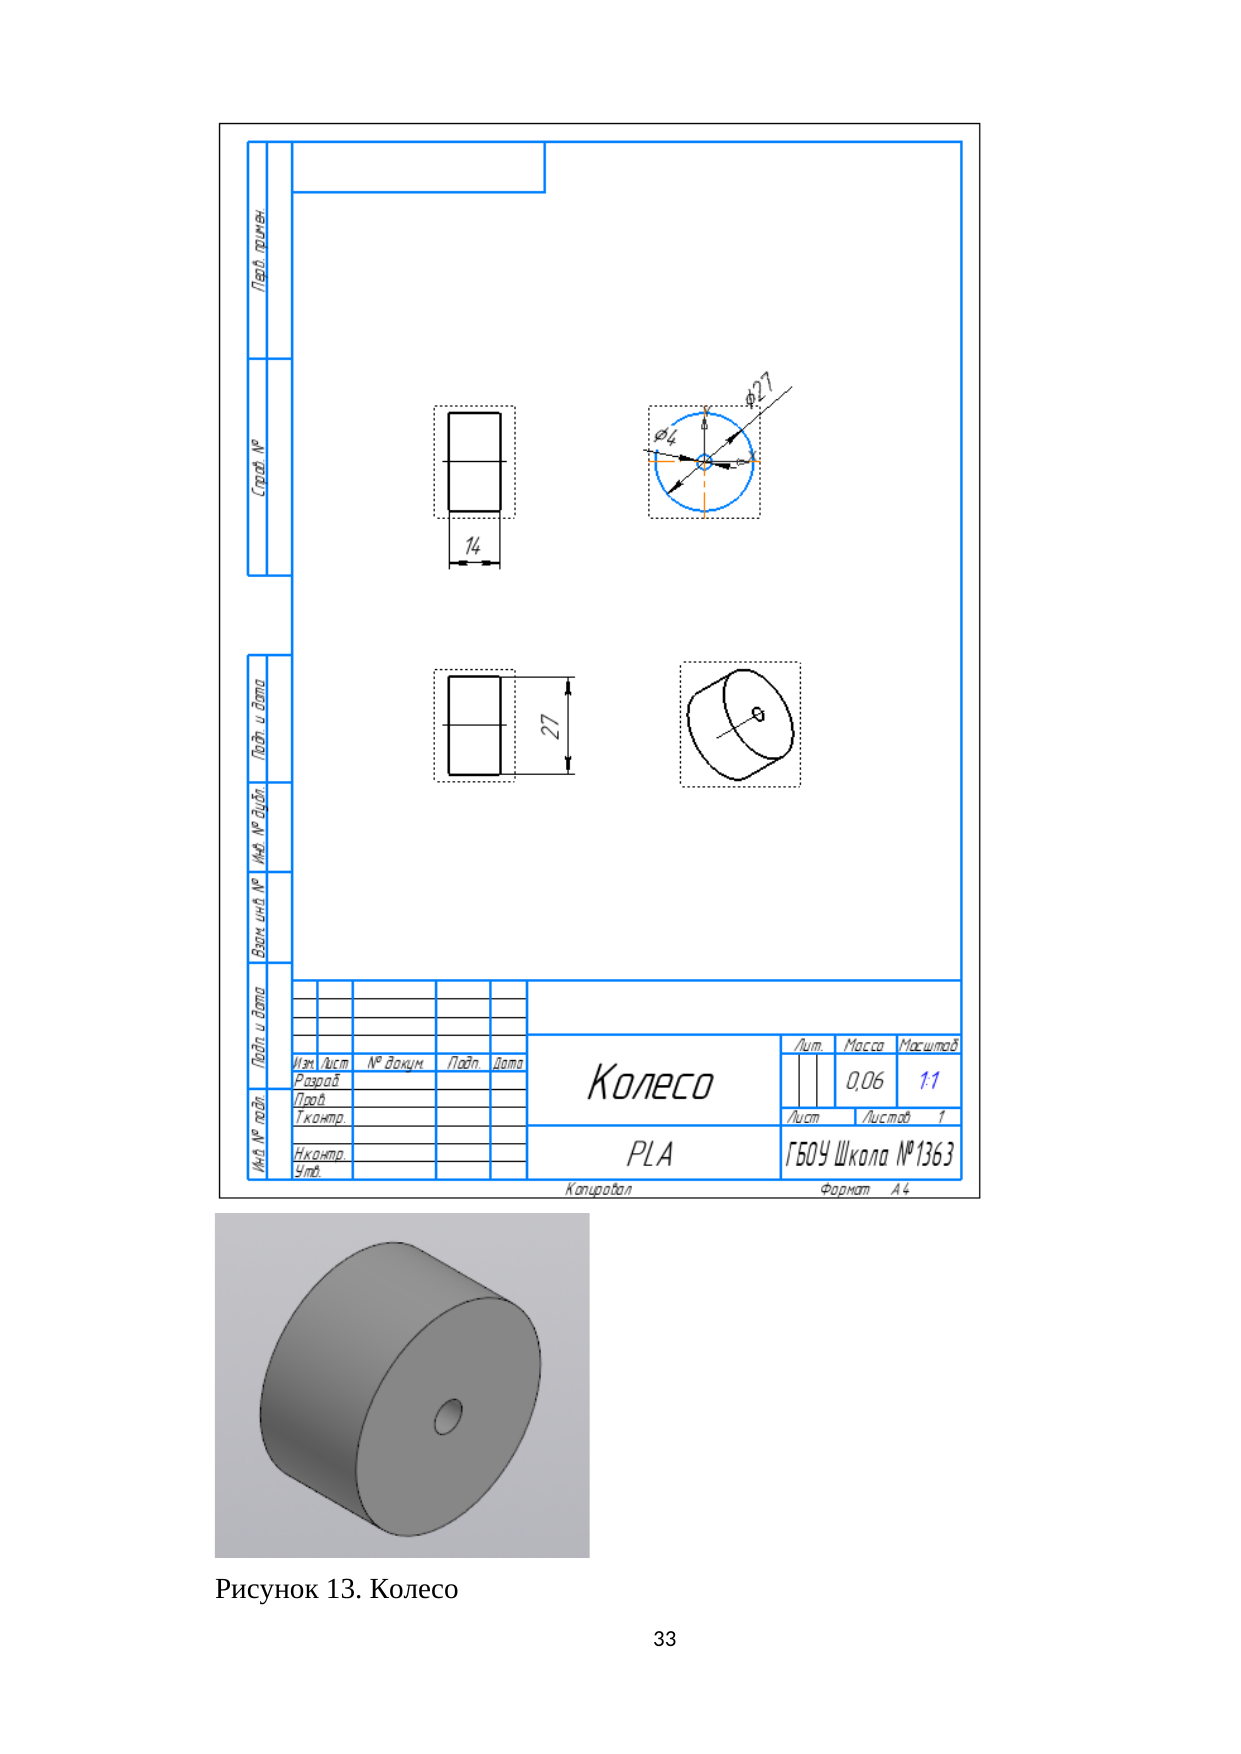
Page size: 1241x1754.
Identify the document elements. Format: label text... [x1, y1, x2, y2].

list Рисунок 13. Колесо [215, 1572, 1152, 1605]
picture [214, 118, 983, 1200]
picture [214, 1213, 590, 1558]
